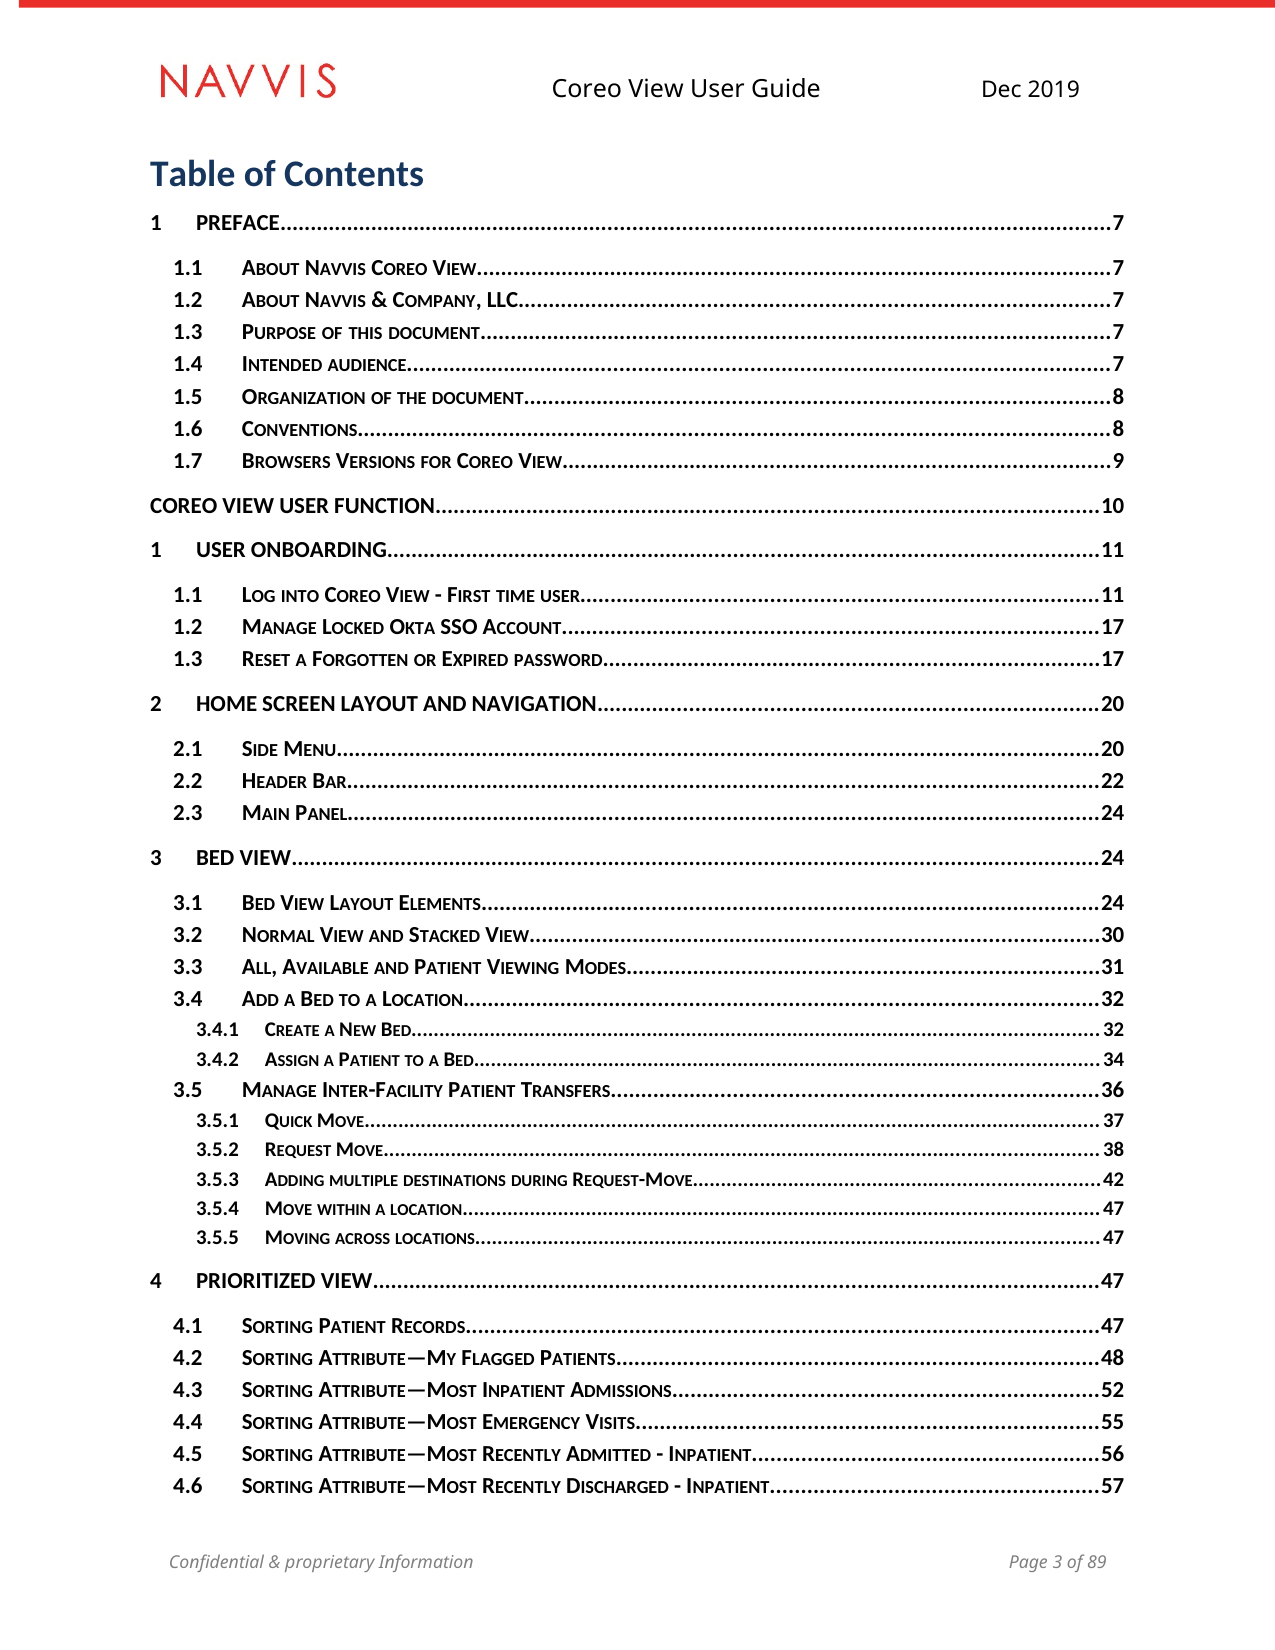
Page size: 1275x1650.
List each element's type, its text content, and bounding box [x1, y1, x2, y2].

text 3.5.4 Move within a location 47 [196, 1195, 1125, 1220]
text 1.1 About Navvis Coreo View 7 [173, 253, 1125, 281]
text 1.4 Intended audience 7 [173, 349, 1125, 378]
text 3.1 Bed View Layout Elements 24 [173, 888, 1125, 916]
text 1 User Onboarding 11 [150, 536, 1125, 563]
text 3.5.1 Quick Move 37 [196, 1107, 1125, 1133]
text 4.2 Sorting Attribute—My Flagged Patients 48 [173, 1343, 1125, 1371]
picture [150, 57, 346, 105]
text 3.5.3 Adding multiple destinations during Request-Move 42 [196, 1166, 1125, 1191]
text 3.3 All, Available and Patient Viewing Modes 31 [173, 952, 1125, 980]
text 3.5.2 Request Move 38 [196, 1136, 1125, 1162]
text 1.7 Browsers Versions for Coreo View 9 [173, 446, 1125, 474]
text 2.3 Main Panel 24 [173, 798, 1125, 826]
text 3.5 Manage Inter-Facility Patient Transfers 36 [173, 1075, 1125, 1103]
text 2.1 Side Menu 20 [173, 734, 1125, 762]
text 4.3 Sorting Attribute—Most Inpatient Admissions 52 [173, 1375, 1125, 1403]
text 4.1 Sorting Patient Records 47 [173, 1311, 1125, 1339]
text 1.2 About Navvis & Company, LLC 7 [173, 285, 1125, 313]
text 3.2 Normal View and Stacked View 30 [173, 920, 1125, 948]
text 1.6 Conventions 8 [173, 414, 1125, 442]
text 4.6 Sorting Attribute—Most Recently Discharged - Inpatient 57 [173, 1472, 1125, 1500]
text 4 Prioritized View 47 [150, 1266, 1125, 1294]
text 4.5 Sorting Attribute—Most Recently Admitted - Inpatient 56 [173, 1439, 1125, 1467]
text 1 Preface 7 [150, 208, 1125, 236]
text 3 Bed View 24 [150, 843, 1125, 871]
text 3.4.2 Assign a Patient to a Bed 34 [196, 1046, 1125, 1071]
text 3.4.1 Create a New Bed 32 [196, 1016, 1125, 1042]
text 1.3 Reset a Forgotten or Expired password 17 [173, 644, 1125, 673]
text 2 Home Screen Layout and Navigation 20 [150, 689, 1125, 717]
text 1.5 Organization of the document 8 [173, 382, 1125, 410]
text 3.4 Add a Bed to a Location 32 [173, 984, 1125, 1012]
text 1.3 Purpose of this document 7 [173, 317, 1125, 345]
text 3.5.5 Moving across locations 47 [196, 1224, 1125, 1250]
text Coreo View User Function 10 [150, 491, 1125, 519]
subtitle Table of Contents [150, 150, 1125, 196]
text 2.2 Header Bar 22 [173, 766, 1125, 794]
text 4.4 Sorting Attribute—Most Emergency Visits 55 [173, 1407, 1125, 1435]
text 1.1 Log into Coreo View - First time user 11 [173, 580, 1125, 608]
text 1.2 Manage Locked Okta SSO Account 17 [173, 612, 1125, 640]
